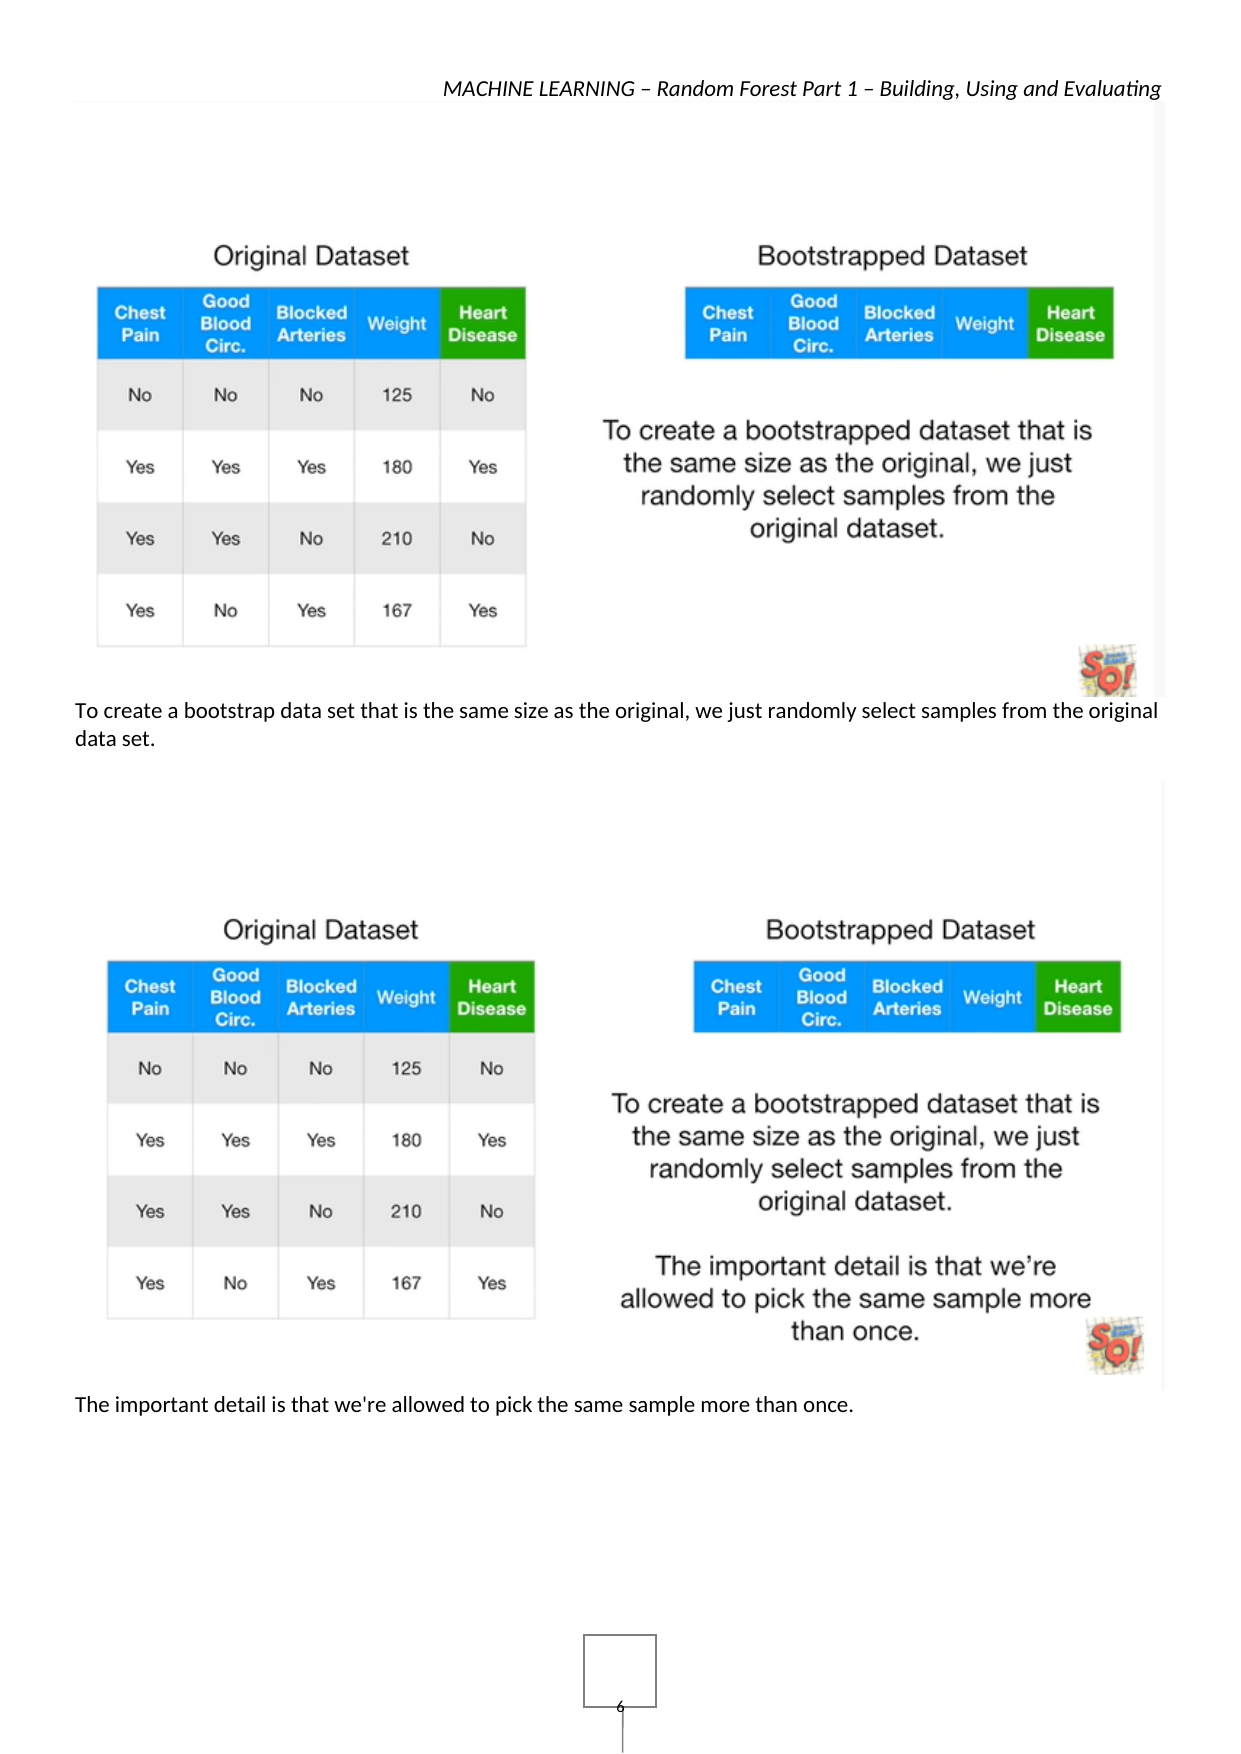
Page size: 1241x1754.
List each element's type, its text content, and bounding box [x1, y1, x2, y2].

text To create a bootstrap data set that is the same size as the original, we just randomly select samples from the original data set. [75, 697, 1165, 752]
picture [75, 780, 1166, 1391]
picture [75, 101, 1166, 697]
text The important detail is that we're allowed to pick the same sample more than once. [75, 1391, 1165, 1419]
